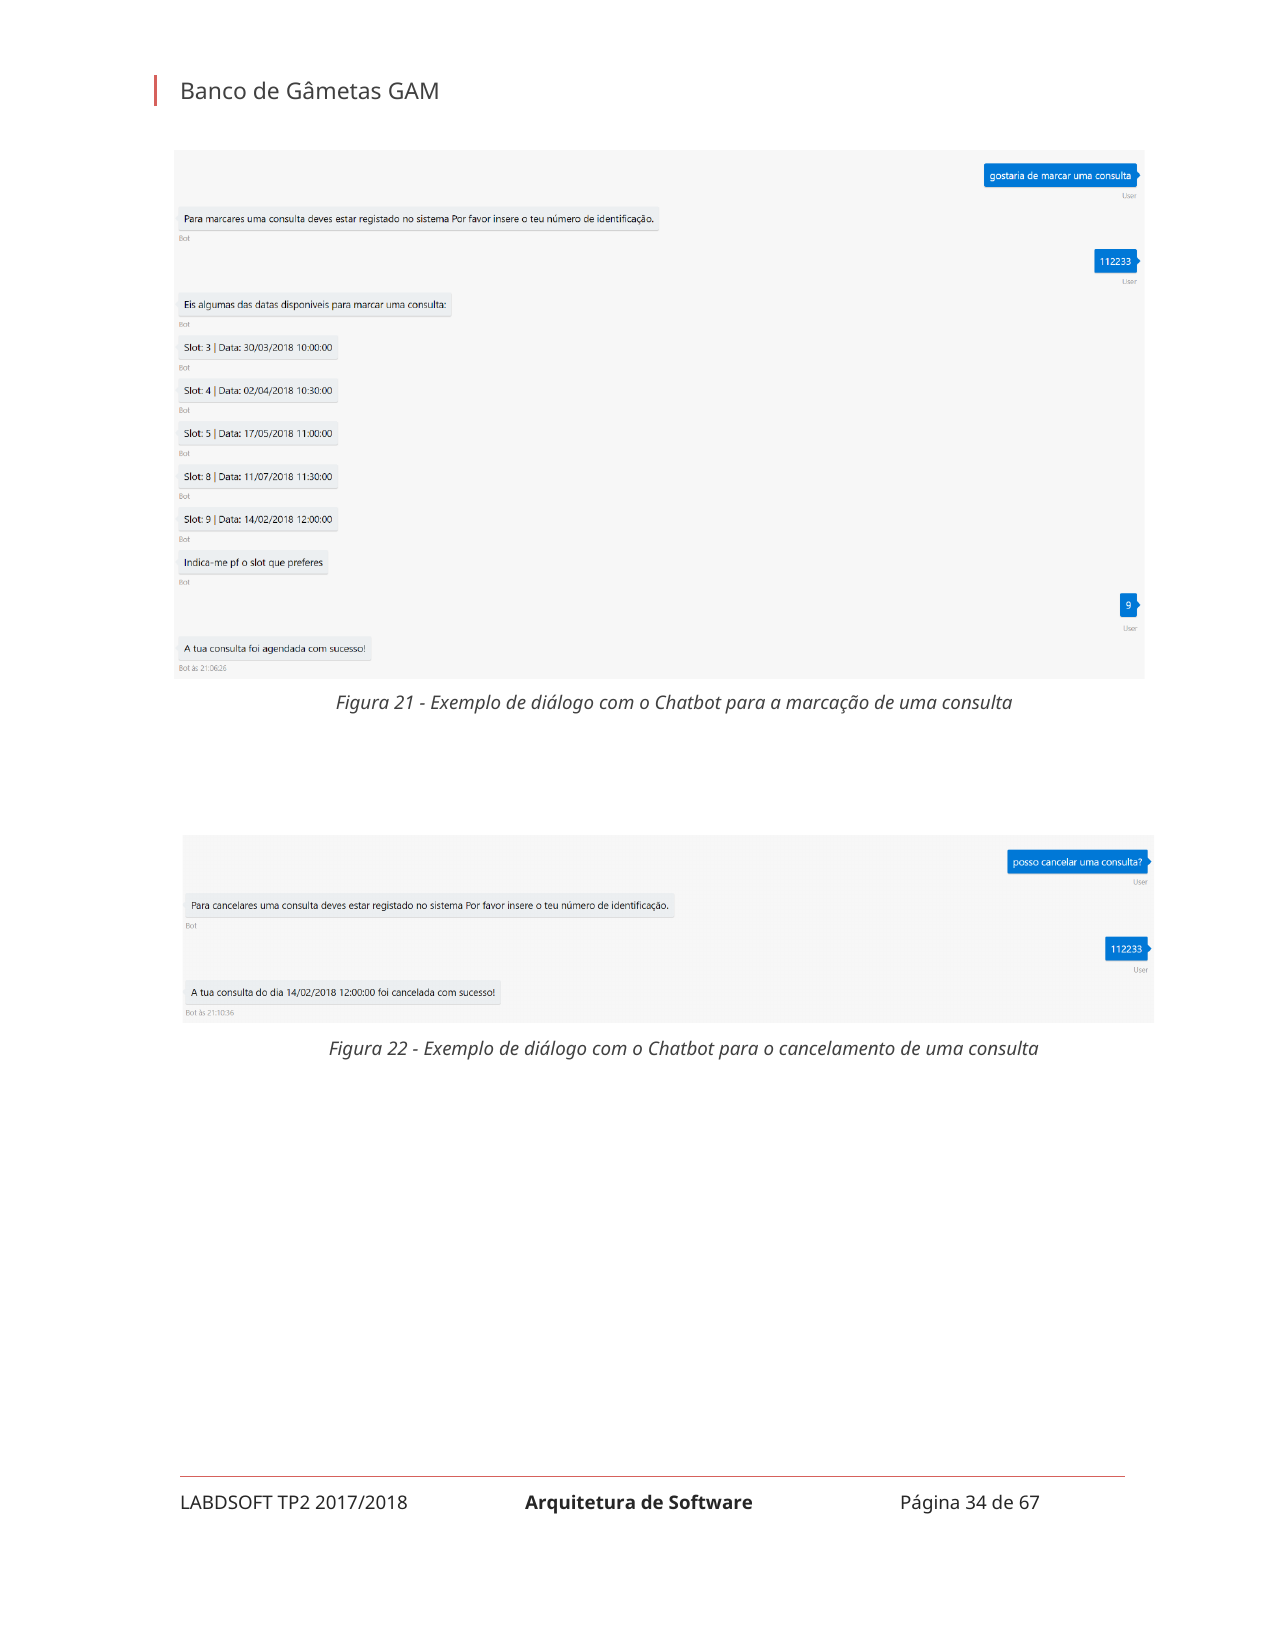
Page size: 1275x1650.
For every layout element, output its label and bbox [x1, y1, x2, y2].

picture [182, 835, 1154, 1023]
picture [172, 150, 1144, 678]
